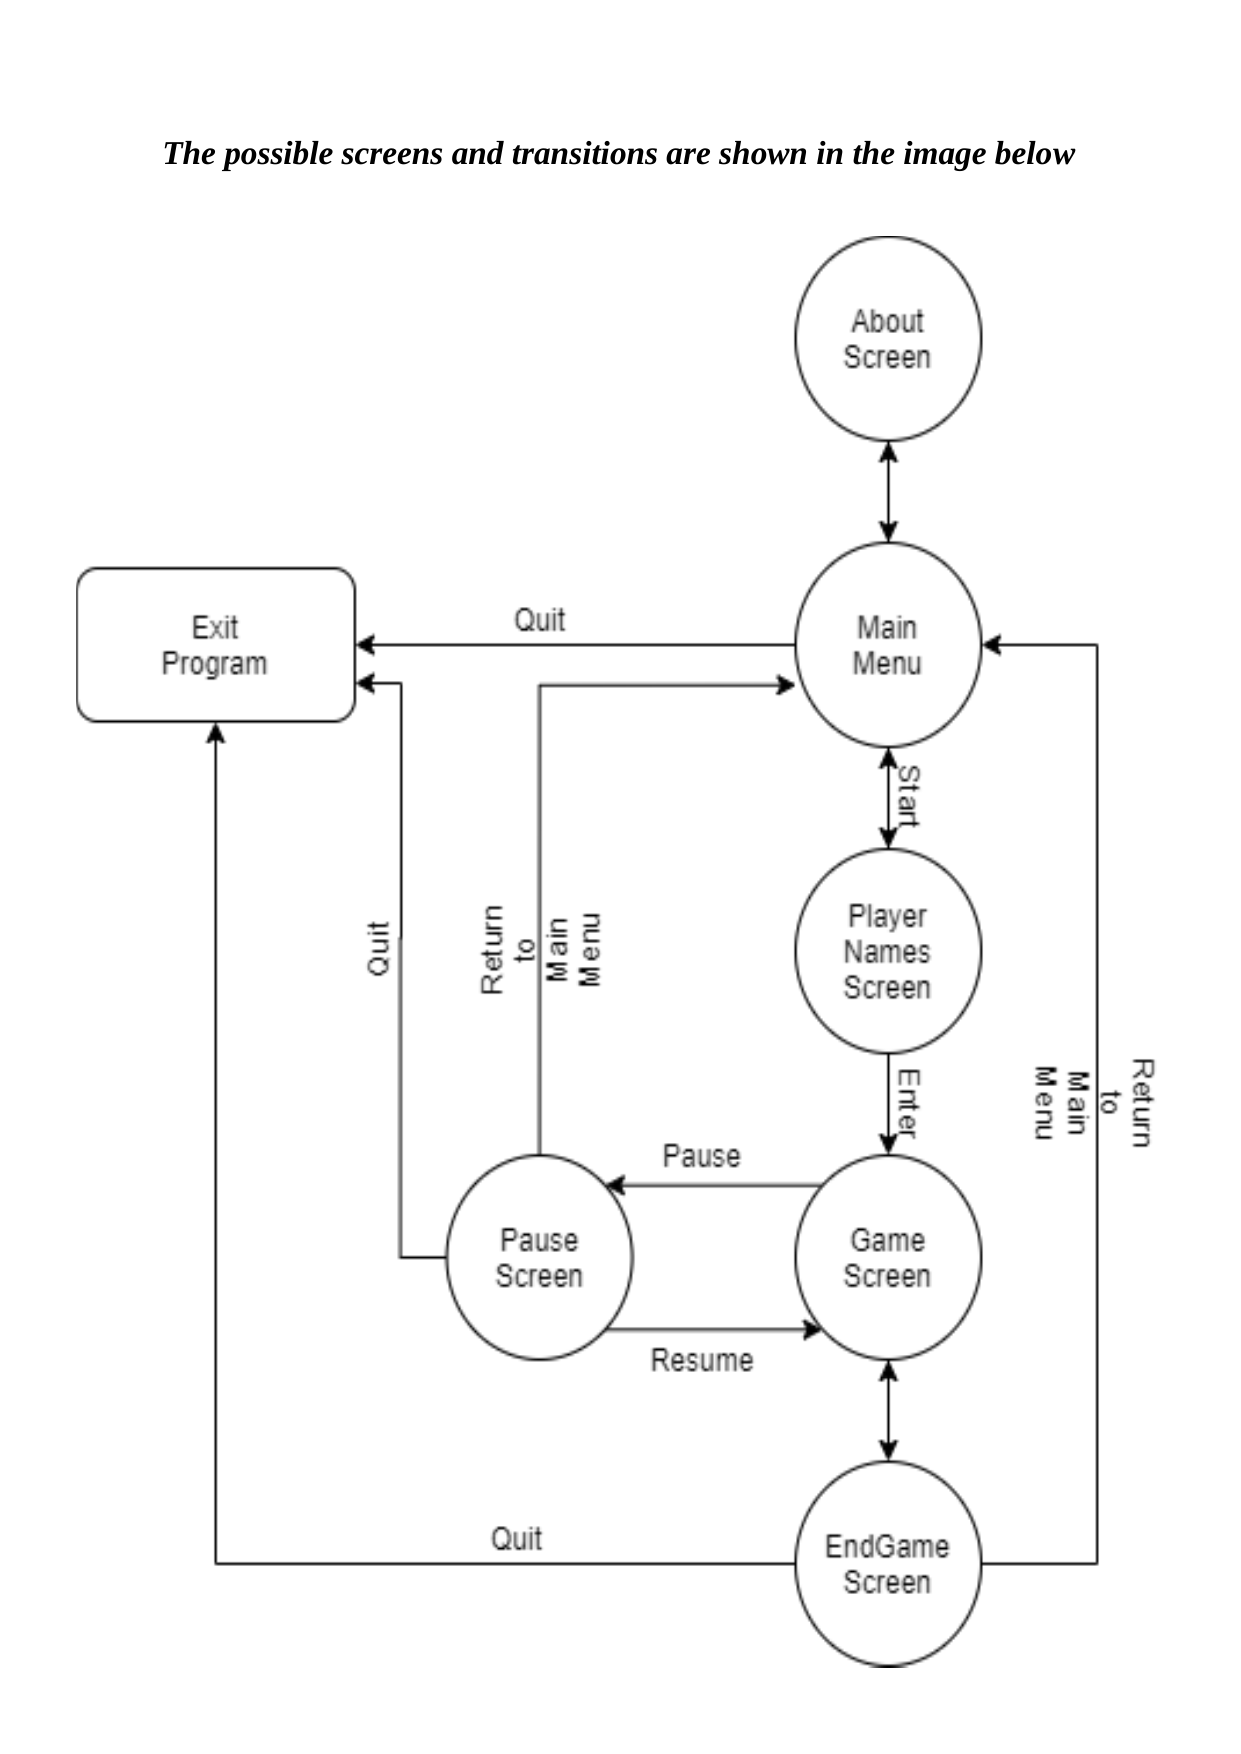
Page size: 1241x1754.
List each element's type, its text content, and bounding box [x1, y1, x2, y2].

picture [76, 236, 1164, 1668]
text The possible screens and transitions are shown in the image below [75, 133, 1165, 171]
